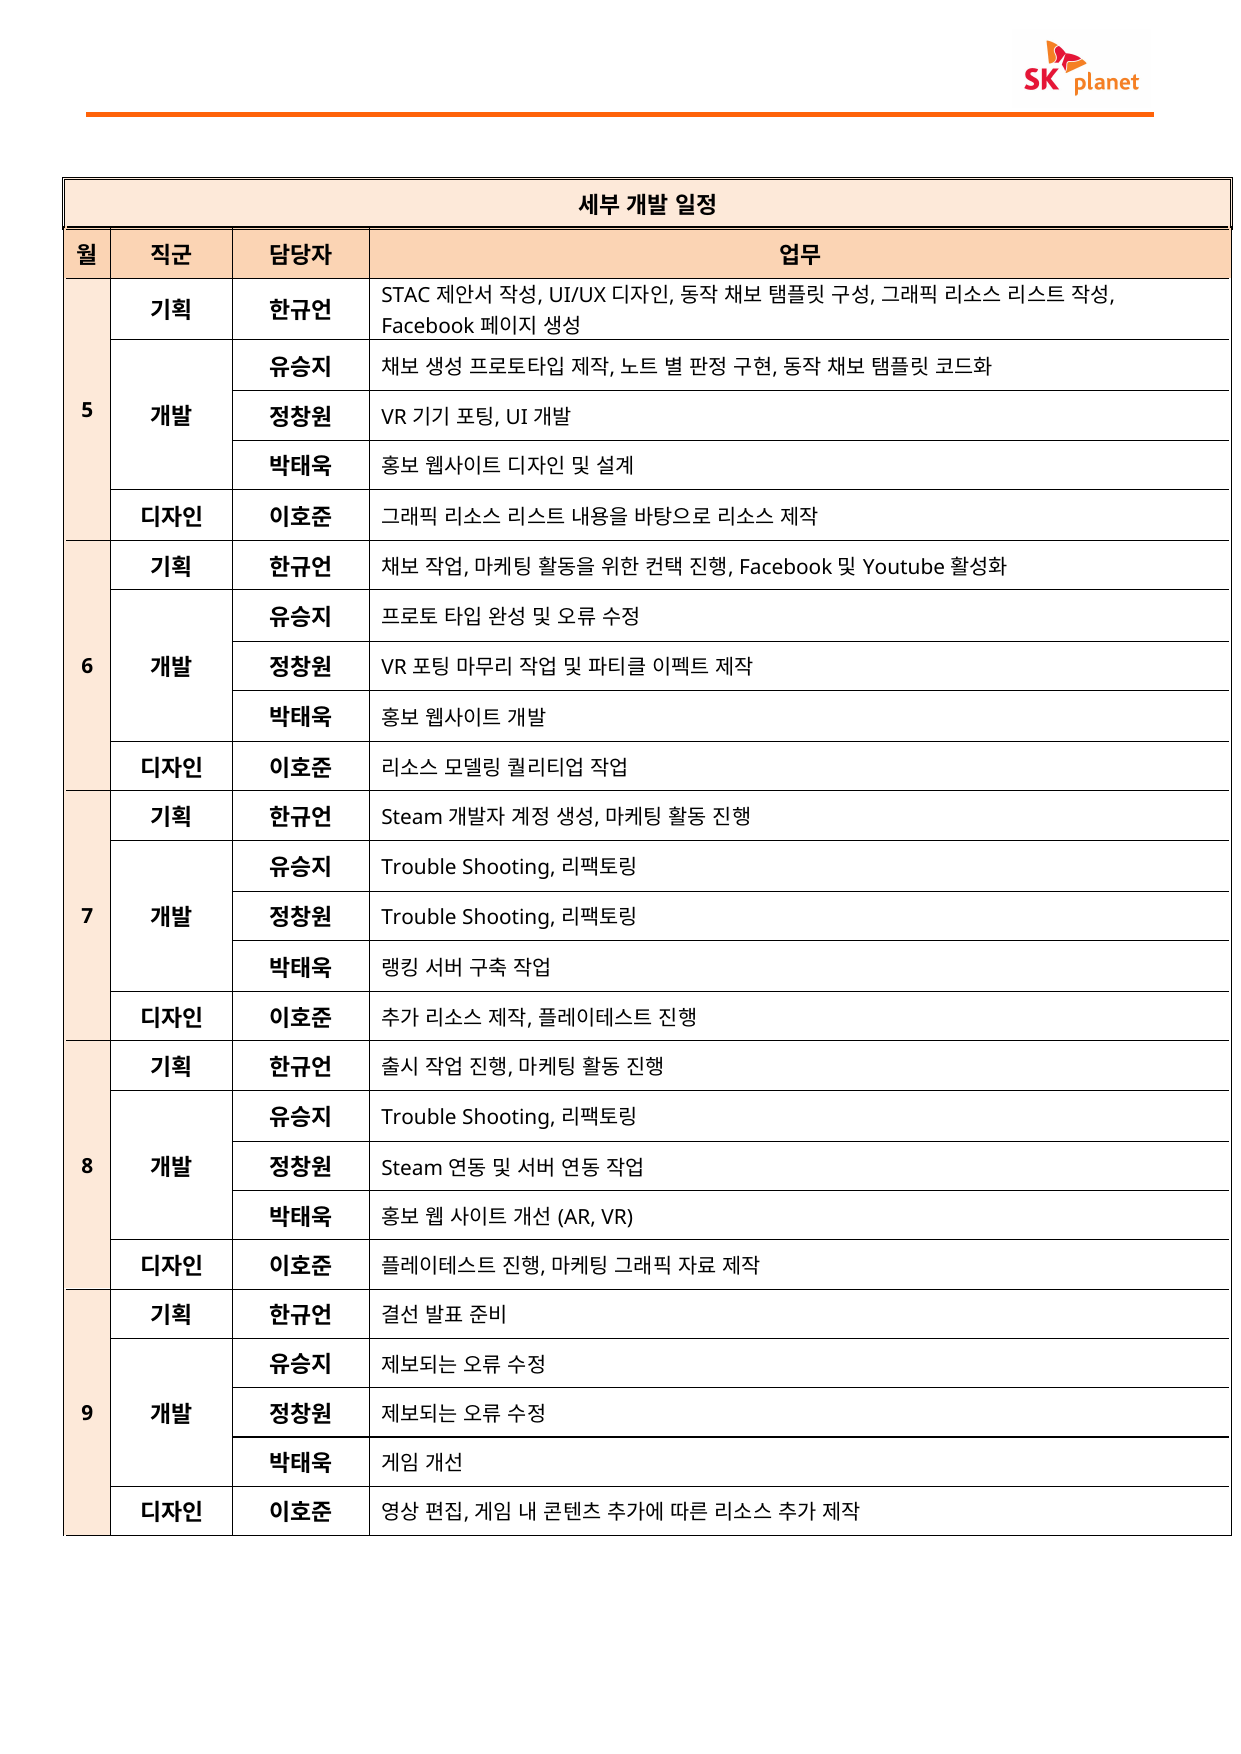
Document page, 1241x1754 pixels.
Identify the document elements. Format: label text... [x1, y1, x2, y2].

table_cell 제보되는 오류 수정 [370, 1387, 1231, 1436]
table_cell 개발 [111, 1339, 232, 1486]
table_cell 박태욱 [233, 691, 369, 741]
table_cell Trouble Shooting, 리팩토링 [370, 840, 1231, 891]
table_cell 박태욱 [233, 941, 369, 991]
table_cell 유승지 [233, 841, 369, 891]
table_cell 정창원 [233, 1142, 369, 1190]
table_cell 홍보 웹 사이트 개선 (AR, VR) [370, 1190, 1231, 1239]
table_cell 홍보 웹사이트 디자인 및 설계 [370, 440, 1231, 489]
table_cell 한규언 [233, 1290, 369, 1338]
table_cell 5 [64, 278, 110, 540]
table_cell 디자인 [111, 742, 232, 790]
table_cell Steam 연동 및 서버 연동 작업 [370, 1141, 1231, 1190]
table_cell 기획 [111, 541, 232, 589]
table_cell 6 [64, 540, 110, 790]
table_cell 박태욱 [233, 1438, 369, 1486]
table_cell 채보 생성 프로토타입 제작, 노트 별 판정 구현, 동작 채보 탬플릿 코드화 [370, 339, 1231, 390]
table_cell 플레이테스트 진행, 마케팅 그래픽 자료 제작 [370, 1239, 1231, 1288]
table_cell 이호준 [233, 1487, 369, 1535]
table_cell 정창원 [233, 642, 369, 690]
table_cell 출시 작업 진행, 마케팅 활동 진행 [370, 1040, 1231, 1089]
table_cell 박태욱 [233, 441, 369, 489]
table_cell 유승지 [233, 1091, 369, 1141]
table_cell 기획 [111, 1290, 232, 1338]
table_cell 유승지 [233, 340, 369, 390]
table_cell 기획 [111, 791, 232, 839]
table_header 세부 개발 일정 [65, 180, 1230, 226]
table_cell 개발 [111, 340, 232, 489]
table_cell Steam 개발자 계정 생성, 마케팅 활동 진행 [370, 790, 1231, 839]
table_cell 한규언 [233, 279, 369, 339]
table_cell 개발 [111, 1091, 232, 1239]
table_cell 랭킹 서버 구축 작업 [370, 940, 1231, 991]
table_cell 프로토 타입 완성 및 오류 수정 [370, 589, 1231, 641]
table_cell STAC 제안서 작성, UI/UX 디자인, 동작 채보 탬플릿 구성, 그래픽 리소스 리스트 작성, Facebook 페이지 생성 [370, 278, 1231, 339]
table_cell Trouble Shooting, 리팩토링 [370, 891, 1231, 940]
table_cell 추가 리소스 제작, 플레이테스트 진행 [370, 991, 1231, 1040]
table_cell 그래픽 리소스 리스트 내용을 바탕으로 리소스 제작 [370, 489, 1231, 540]
table_cell VR 포팅 마무리 작업 및 파티클 이펙트 제작 [370, 641, 1231, 690]
table_cell 이호준 [233, 742, 369, 790]
table_cell 기획 [111, 279, 232, 339]
table_cell 정창원 [233, 391, 369, 440]
table_cell 한규언 [233, 791, 369, 839]
table_cell 제보되는 오류 수정 [370, 1338, 1231, 1387]
table_cell 채보 작업, 마케팅 활동을 위한 컨택 진행, Facebook 및 Youtube 활성화 [370, 540, 1231, 589]
table_cell 이호준 [233, 1240, 369, 1288]
table_cell Trouble Shooting, 리팩토링 [370, 1090, 1231, 1141]
table_cell 8 [64, 1040, 110, 1288]
table_cell 정창원 [233, 1388, 369, 1436]
table_cell 9 [64, 1289, 110, 1535]
table_cell 이호준 [233, 992, 369, 1040]
table_cell 유승지 [233, 590, 369, 641]
table_cell 한규언 [233, 541, 369, 589]
table_cell 직군 [111, 230, 232, 278]
table_cell 한규언 [233, 1041, 369, 1089]
picture [1012, 29, 1152, 108]
table_cell 디자인 [111, 1487, 232, 1535]
table_cell 디자인 [111, 992, 232, 1040]
table_cell 리소스 모델링 퀄리티업 작업 [370, 741, 1231, 790]
table_cell 개발 [111, 841, 232, 991]
table_cell 월 [64, 226, 110, 278]
table_cell 업무 [370, 226, 1231, 278]
table_cell 정창원 [233, 892, 369, 940]
table_cell 7 [64, 790, 110, 1040]
table_cell 결선 발표 준비 [370, 1289, 1231, 1338]
table_cell 이호준 [233, 490, 369, 540]
table_cell 디자인 [111, 1240, 232, 1288]
table_cell 유승지 [233, 1339, 369, 1387]
table_cell 담당자 [233, 230, 369, 278]
table_cell 박태욱 [233, 1191, 369, 1239]
table_cell 디자인 [111, 490, 232, 540]
table_cell 홍보 웹사이트 개발 [370, 690, 1231, 741]
table_cell 개발 [111, 590, 232, 741]
table_cell 영상 편집, 게임 내 콘텐츠 추가에 따른 리소스 추가 제작 [370, 1486, 1231, 1535]
table_cell 기획 [111, 1041, 232, 1089]
table_cell 게임 개선 [370, 1436, 1231, 1486]
table_cell VR 기기 포팅, UI 개발 [370, 390, 1231, 440]
